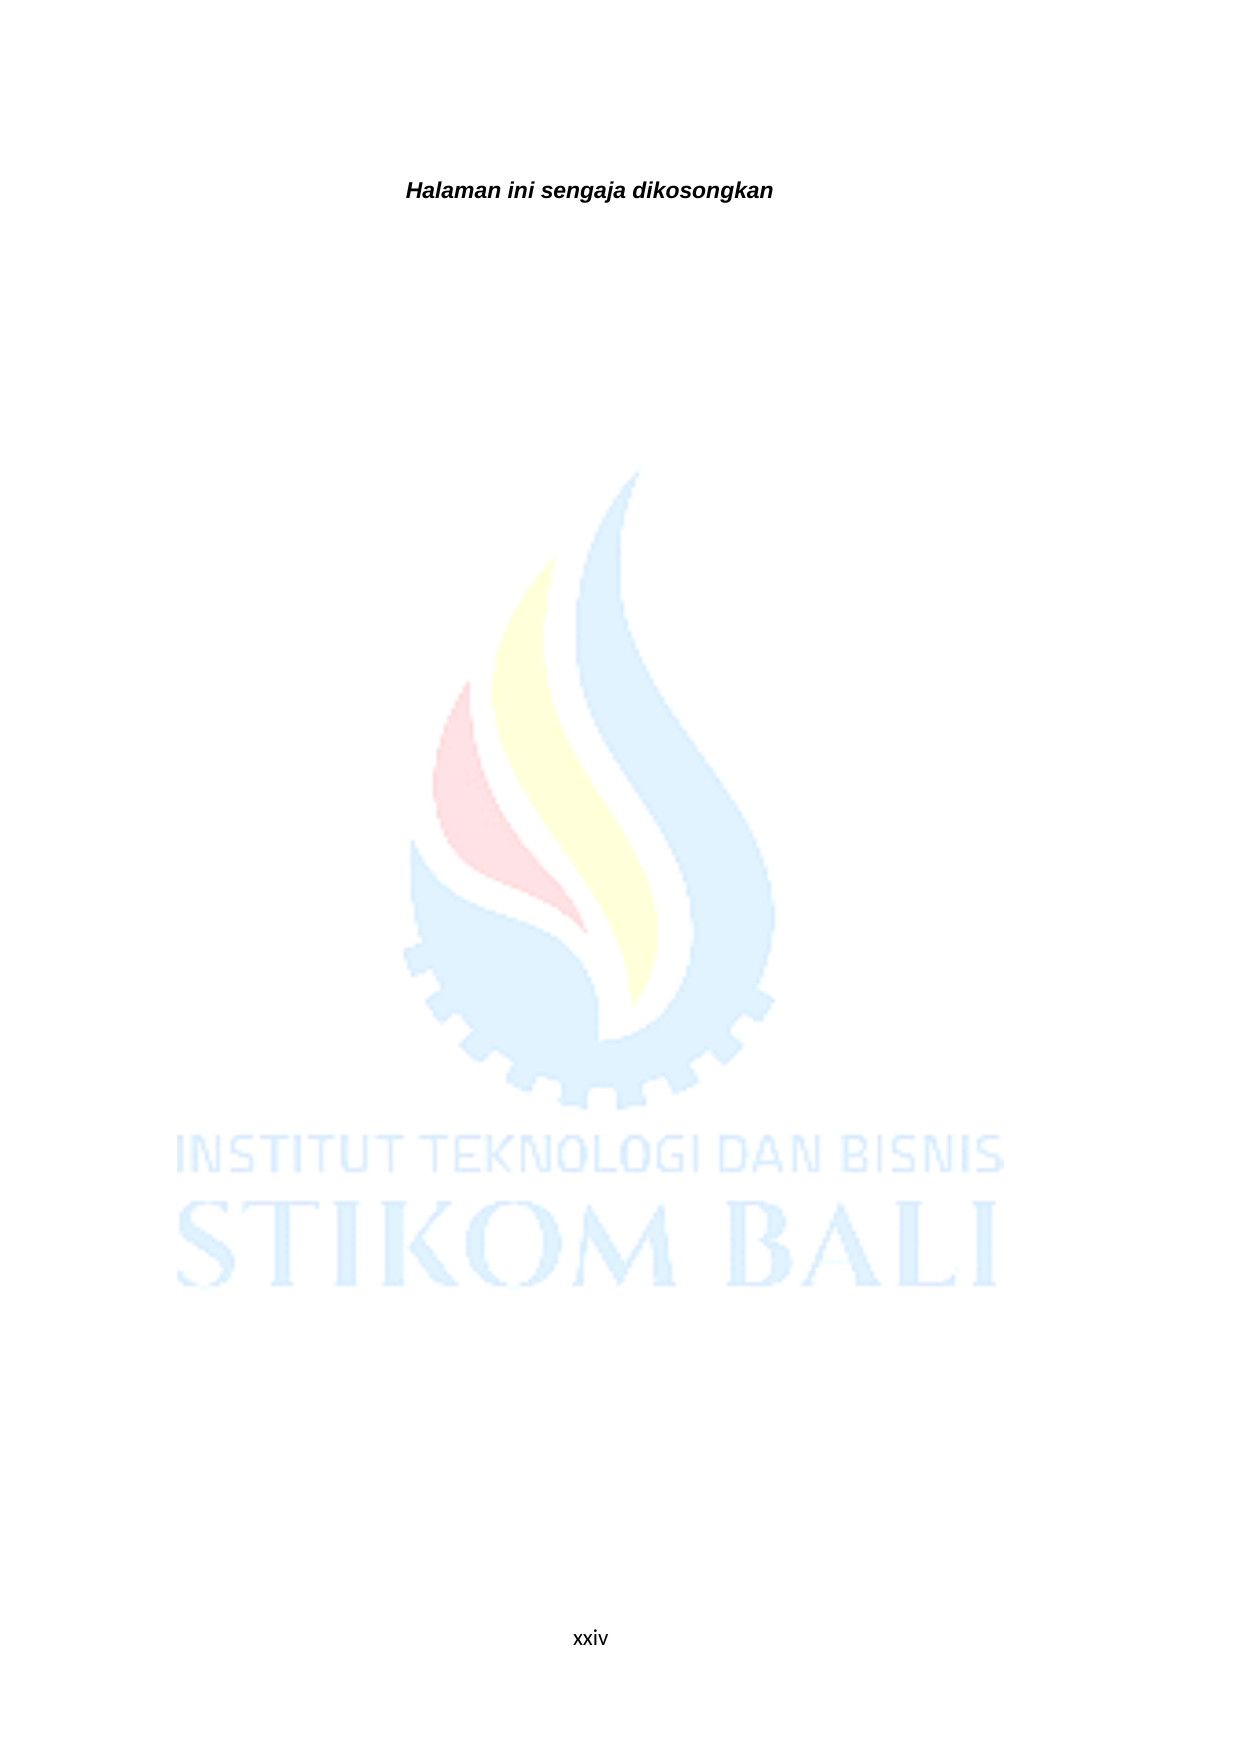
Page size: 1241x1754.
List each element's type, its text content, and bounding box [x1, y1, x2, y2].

text Halaman ini sengaja dikosongkan [177, 177, 1004, 203]
